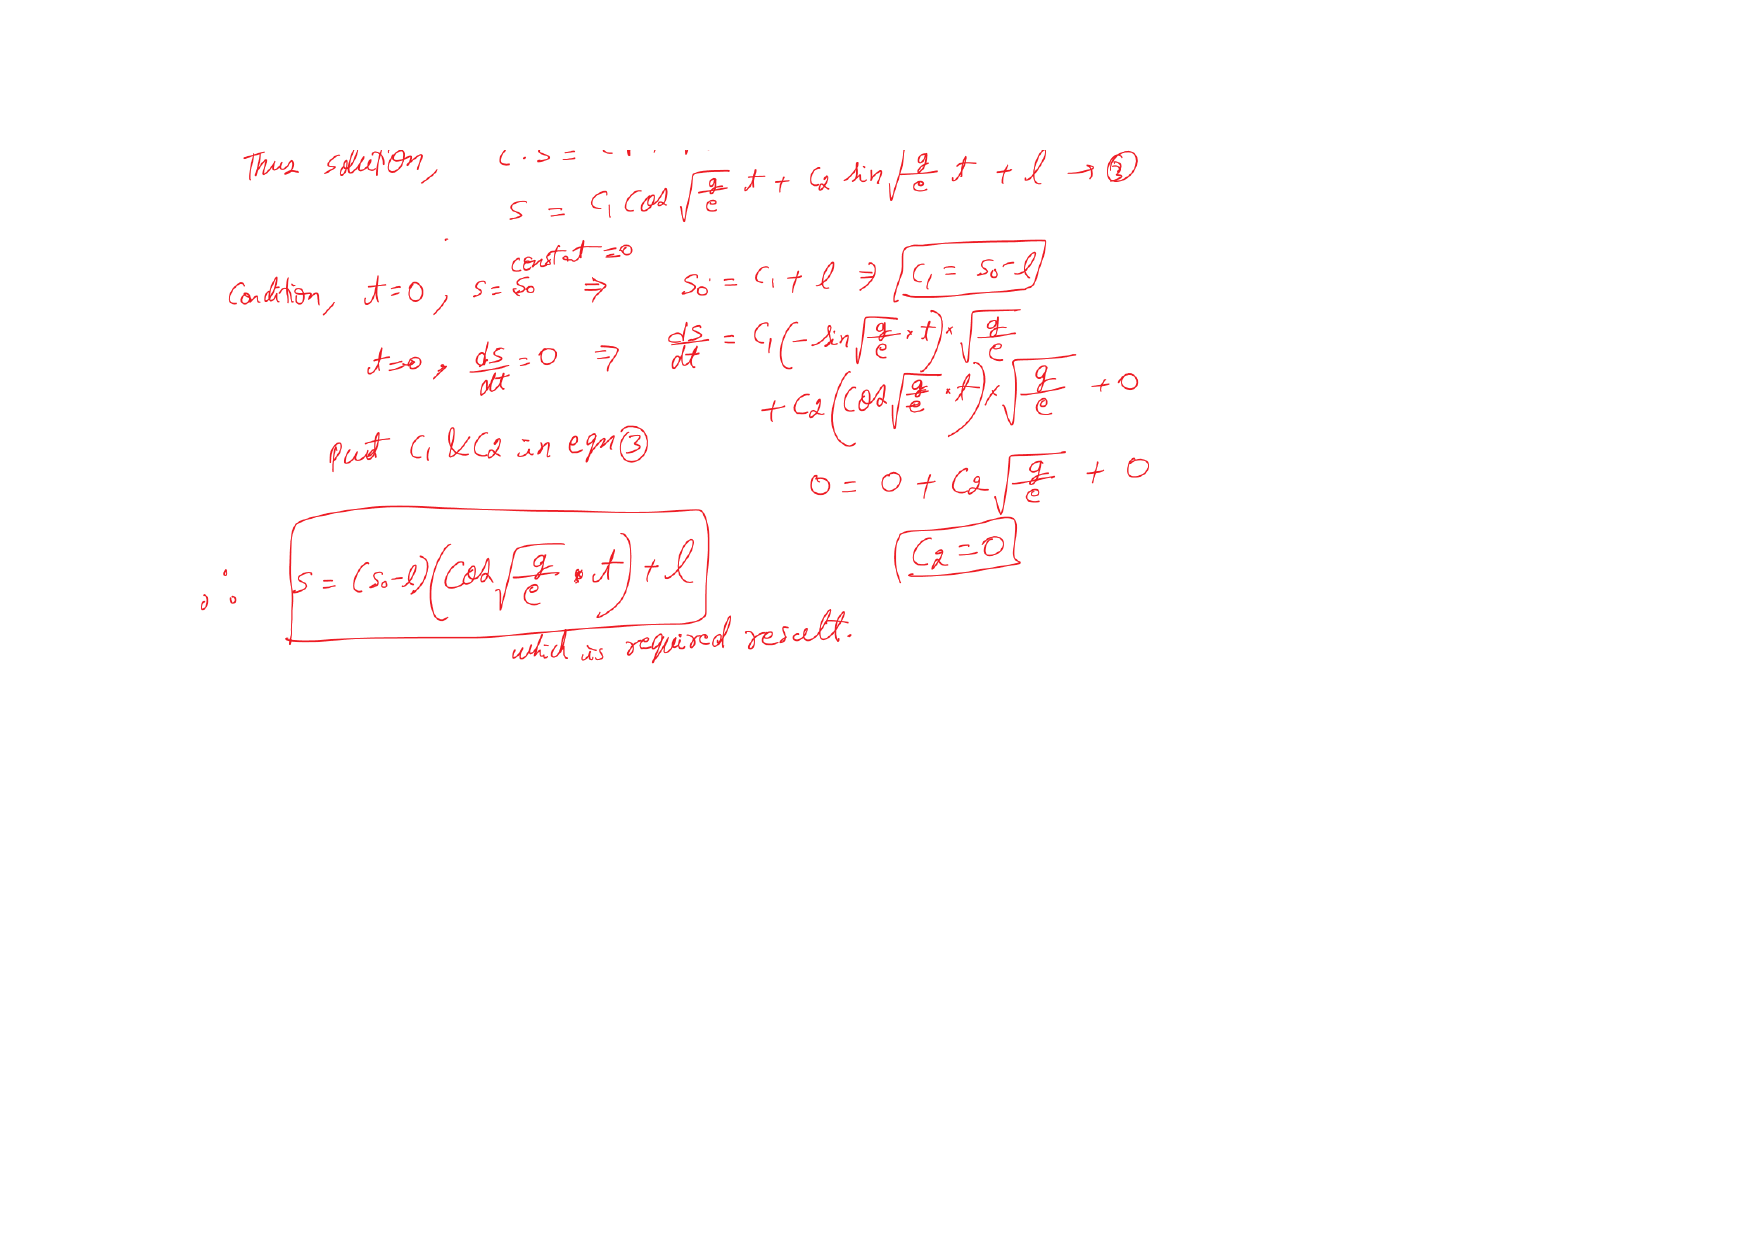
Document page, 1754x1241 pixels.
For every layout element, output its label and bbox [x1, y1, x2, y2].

picture [150, 150, 1604, 667]
